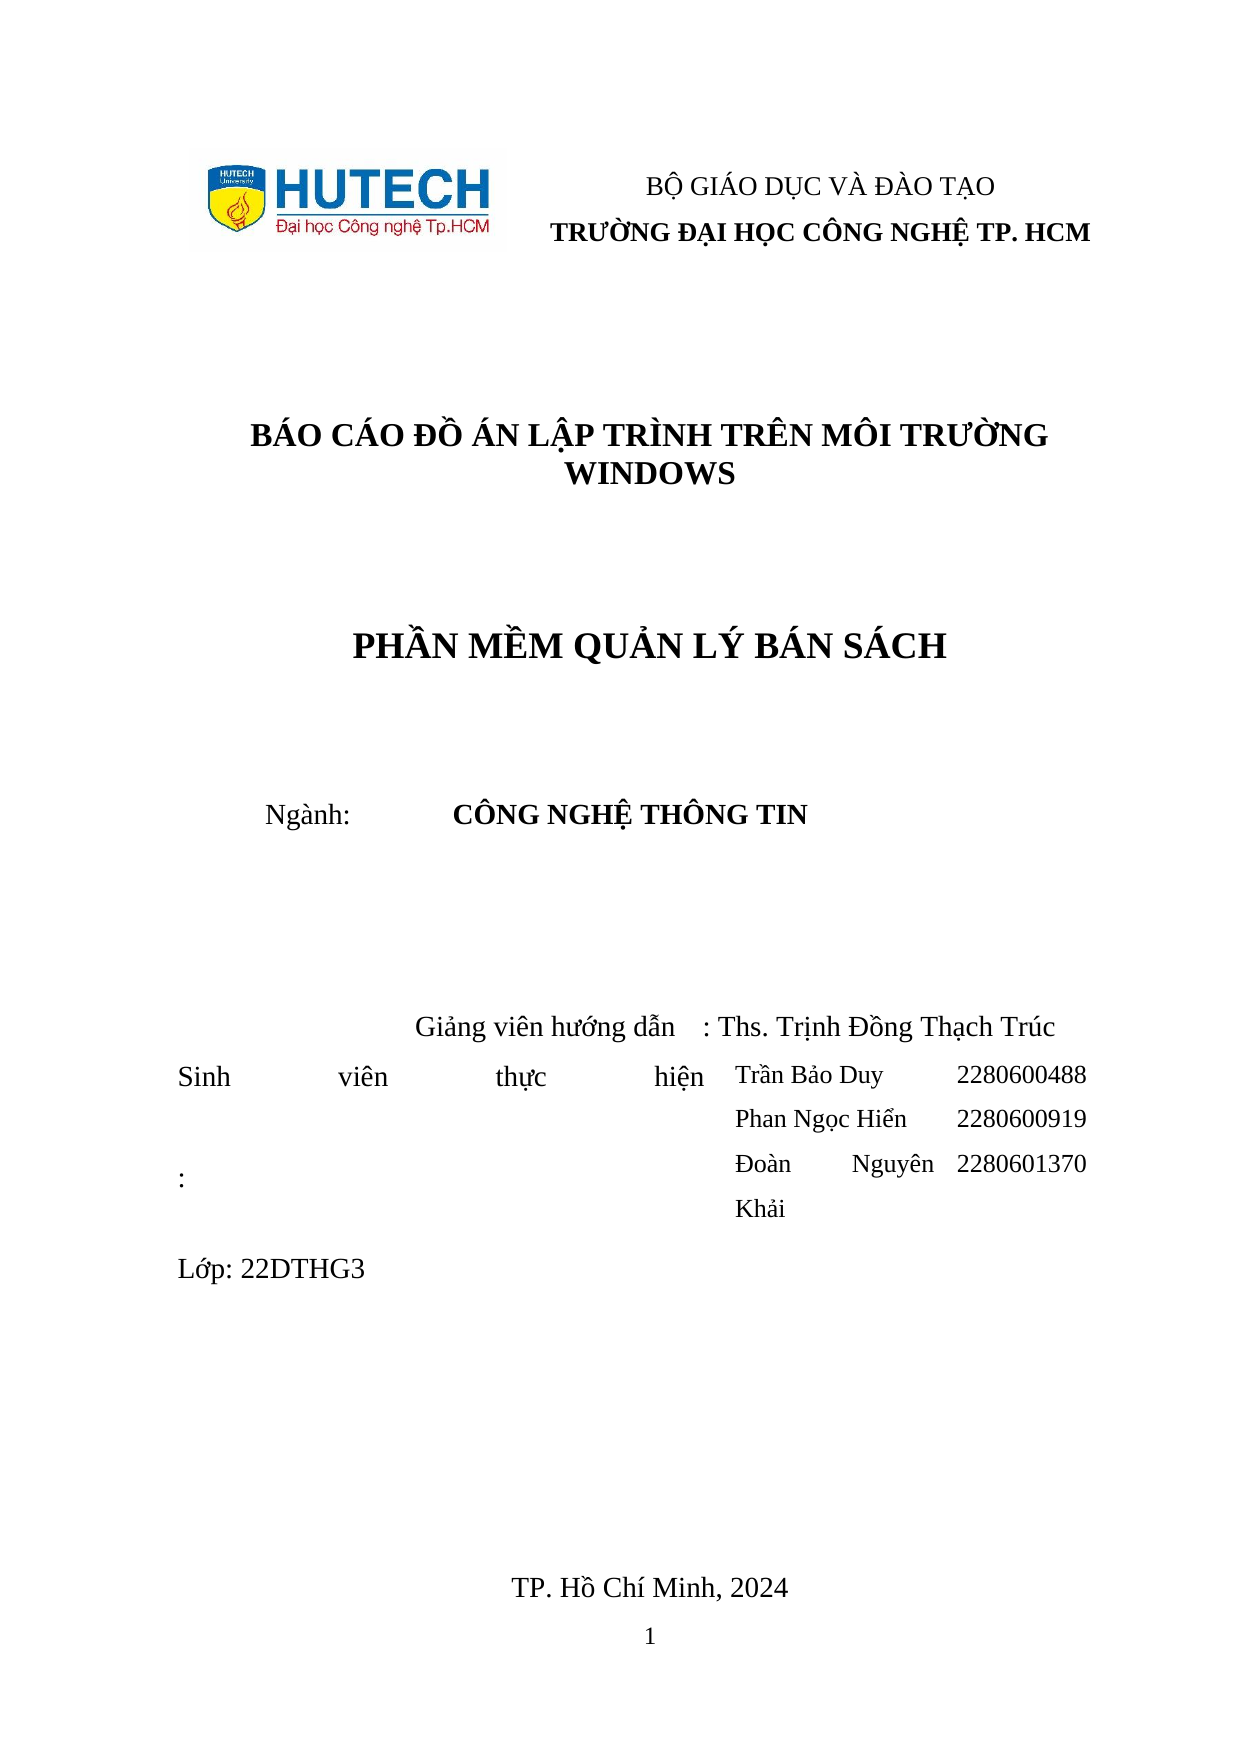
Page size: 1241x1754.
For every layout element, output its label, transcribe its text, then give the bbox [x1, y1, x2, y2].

text TP. Hồ Chí Minh, 2024 [177, 1570, 1122, 1604]
table_cell 2280600919 [945, 1104, 1103, 1148]
text BÁO CÁO ĐỒ ÁN LẬP TRÌNH TRÊN MÔI TRƯỜNG WINDOWS [177, 415, 1122, 492]
text Giảng viên hướng dẫn : Ths. Trịnh Đồng Thạch Trúc [415, 1009, 1122, 1042]
text Lớp: 22DTHG3 [177, 1251, 1122, 1284]
table_cell 2280601370 [945, 1148, 1103, 1237]
table_header BỘ GIÁO DỤC VÀ ĐÀO TẠO TRƯỜNG ĐẠI HỌC CÔNG NGHỆ TP. HCM [519, 148, 1122, 266]
table_header Trần Bảo Duy [724, 1059, 945, 1103]
text PHẦN MỀM QUẢN LÝ BÁN SÁCH [177, 623, 1122, 666]
table_header [177, 148, 519, 266]
table_cell Phan Ngọc Hiển [724, 1104, 945, 1148]
table_cell Đoàn Nguyên Khải [724, 1148, 945, 1237]
picture [188, 148, 508, 252]
text Ngành: CÔNG NGHỆ THÔNG TIN [265, 797, 1122, 831]
table_header 2280600488 [945, 1059, 1103, 1103]
text Sinh viên thực hiện : [177, 1059, 1122, 1236]
